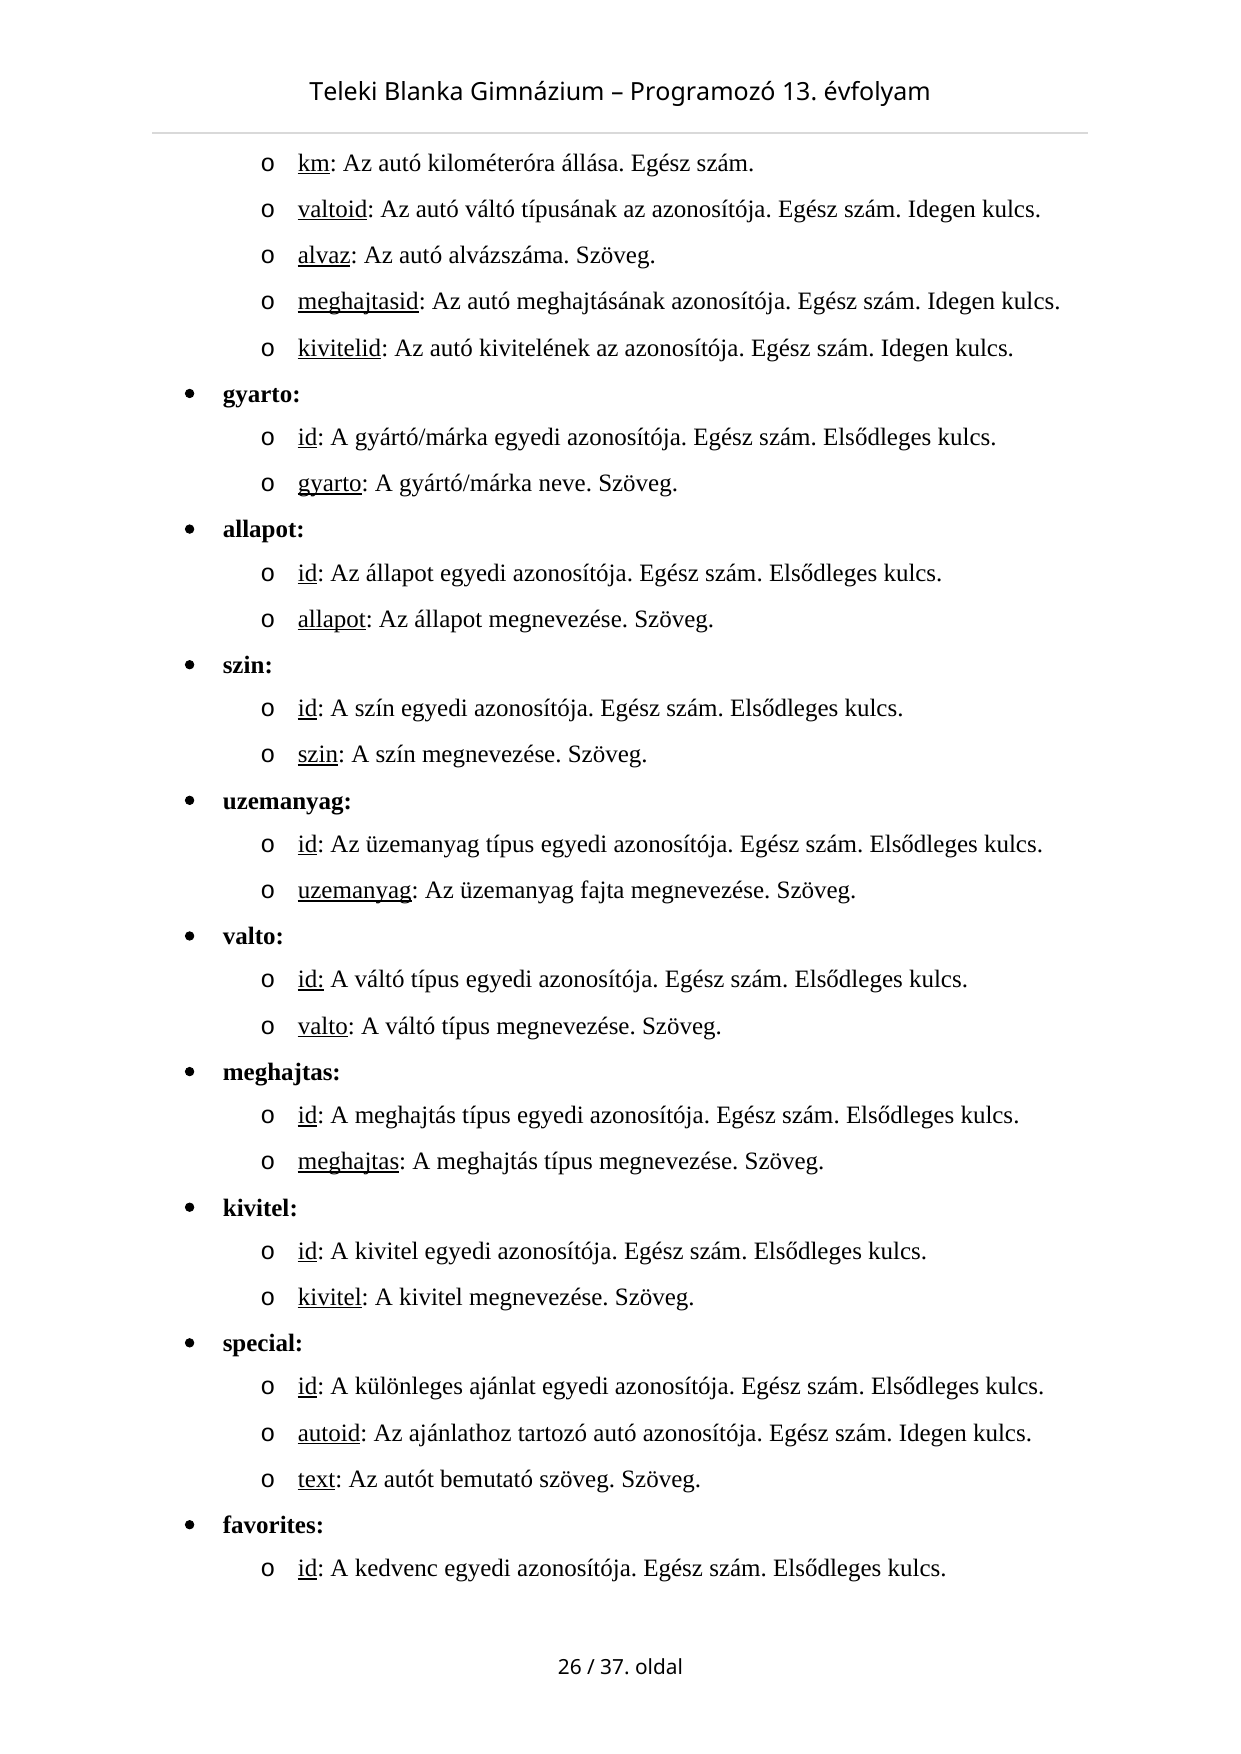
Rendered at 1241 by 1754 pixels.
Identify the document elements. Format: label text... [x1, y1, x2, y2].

list alvaz: Az autó alvázszáma. Szöveg. [260, 240, 1093, 271]
list allapot: Az állapot megnevezése. Szöveg. [260, 604, 1093, 635]
list id: Az üzemanyag típus egyedi azonosítója. Egész szám. Elsődleges kulcs. [260, 829, 1093, 860]
list id: A váltó típus egyedi azonosítója. Egész szám. Elsődleges kulcs. [260, 964, 1093, 995]
list meghajtas: A meghajtás típus megnevezése. Szöveg. [260, 1146, 1093, 1177]
list allapot: [185, 514, 1093, 543]
list gyarto: A gyártó/márka neve. Szöveg. [260, 468, 1093, 499]
list autoid: Az ajánlathoz tartozó autó azonosítója. Egész szám. Idegen kulcs. [260, 1418, 1093, 1448]
list text: Az autót bemutató szöveg. Szöveg. [260, 1464, 1093, 1495]
list id: A kedvenc egyedi azonosítója. Egész szám. Elsődleges kulcs. [260, 1553, 1093, 1584]
list szin: [185, 650, 1093, 679]
list id: A szín egyedi azonosítója. Egész szám. Elsődleges kulcs. [260, 693, 1093, 724]
list km: Az autó kilométeróra állása. Egész szám. [260, 148, 1093, 178]
list meghajtasid: Az autó meghajtásának azonosítója. Egész szám. Idegen kulcs. [260, 286, 1093, 317]
list szin: A szín megnevezése. Szöveg. [260, 739, 1093, 770]
list kivitelid: Az autó kivitelének az azonosítója. Egész szám. Idegen kulcs. [260, 333, 1093, 363]
list uzemanyag: Az üzemanyag fajta megnevezése. Szöveg. [260, 875, 1093, 906]
list kivitel: A kivitel megnevezése. Szöveg. [260, 1282, 1093, 1313]
list special: [185, 1328, 1093, 1357]
list id: Az állapot egyedi azonosítója. Egész szám. Elsődleges kulcs. [260, 558, 1093, 588]
list valto: [185, 921, 1093, 950]
list favorites: [185, 1510, 1093, 1539]
list id: A kivitel egyedi azonosítója. Egész szám. Elsődleges kulcs. [260, 1236, 1093, 1267]
list meghajtas: [185, 1057, 1093, 1086]
list kivitel: [185, 1193, 1093, 1221]
list id: A különleges ajánlat egyedi azonosítója. Egész szám. Elsődleges kulcs. [260, 1371, 1093, 1402]
list valtoid: Az autó váltó típusának az azonosítója. Egész szám. Idegen kulcs. [260, 194, 1093, 225]
list gyarto: [185, 379, 1093, 408]
list id: A meghajtás típus egyedi azonosítója. Egész szám. Elsődleges kulcs. [260, 1100, 1093, 1131]
list id: A gyártó/márka egyedi azonosítója. Egész szám. Elsődleges kulcs. [260, 422, 1093, 453]
list uzemanyag: [185, 786, 1093, 814]
list valto: A váltó típus megnevezése. Szöveg. [260, 1011, 1093, 1042]
